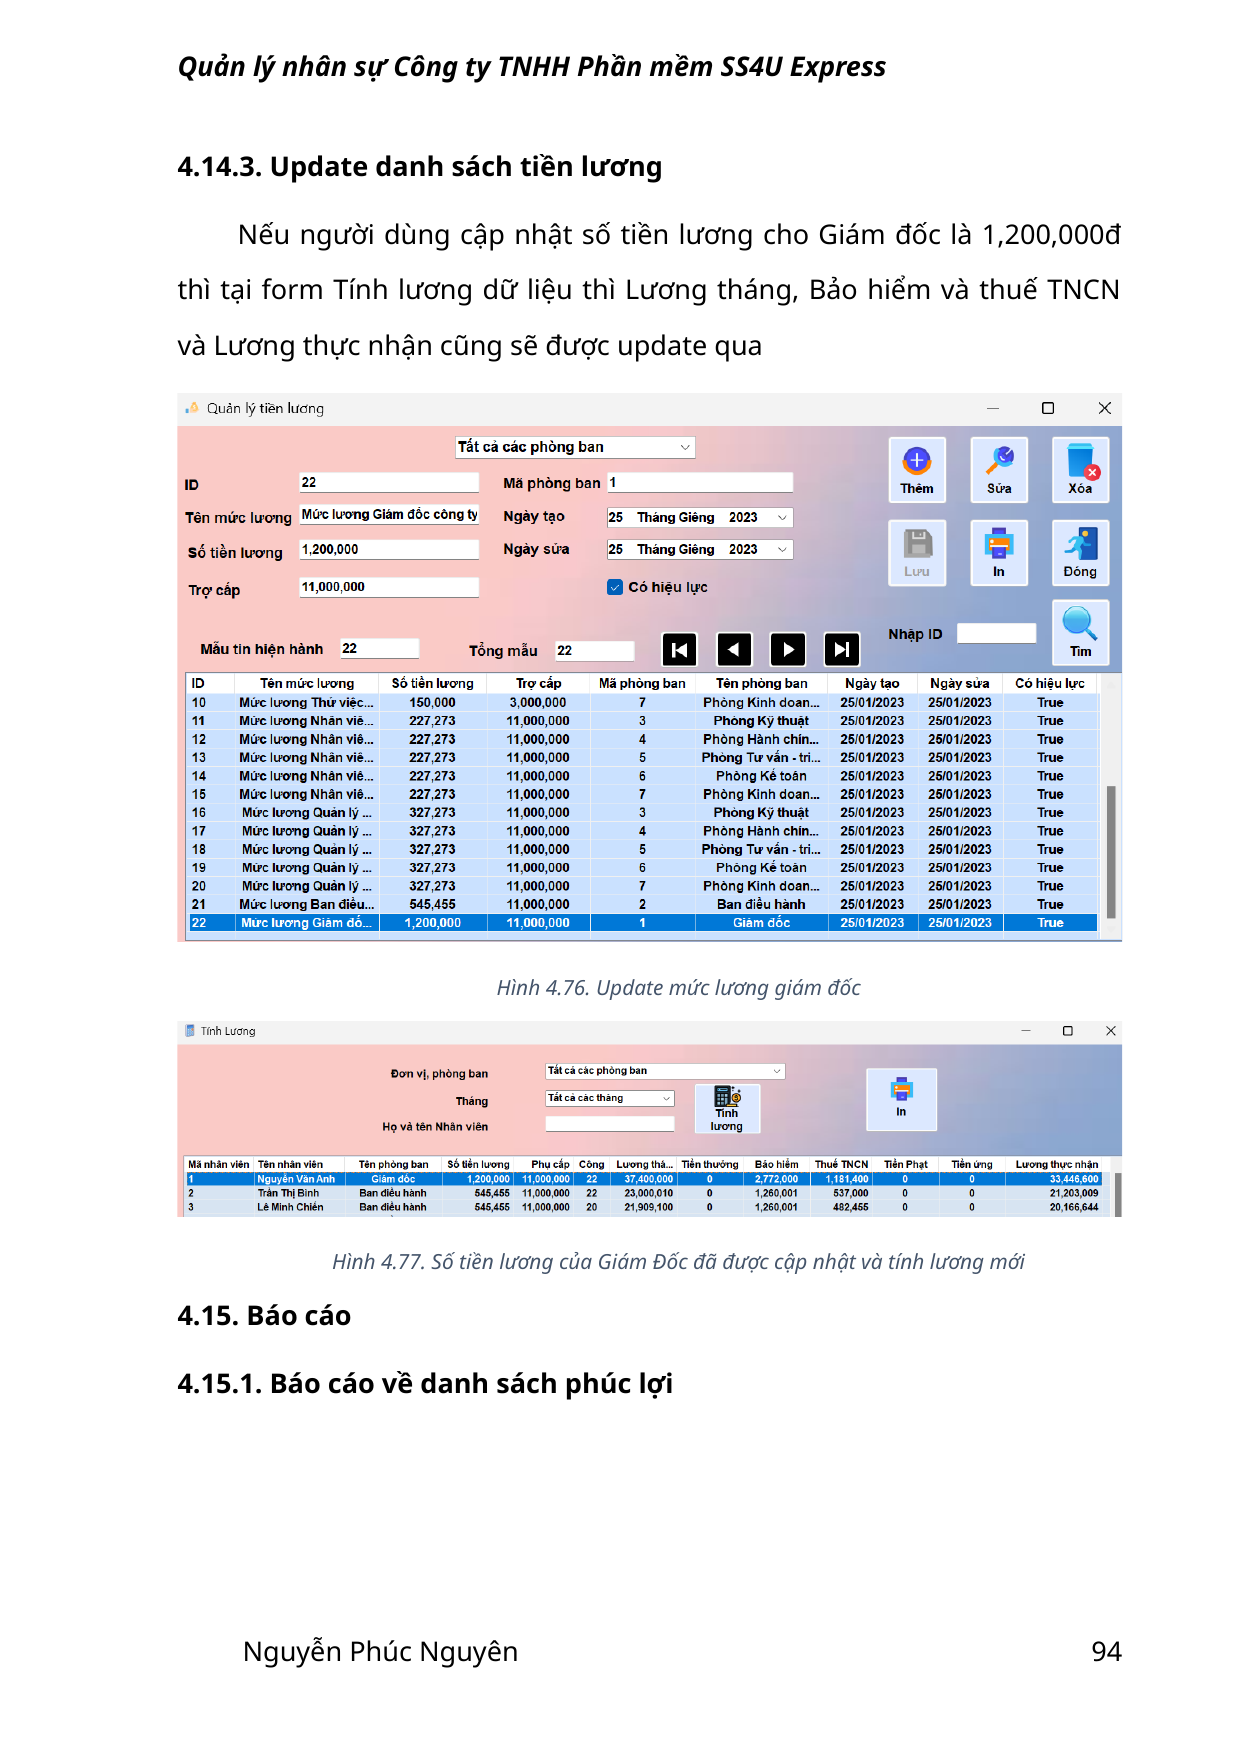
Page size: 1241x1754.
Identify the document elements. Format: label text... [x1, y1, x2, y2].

picture [177, 1021, 1123, 1217]
text Nếu người dùng cập nhật số tiền lương cho Giám đốc là 1,200,000đ thì tại form Tính lương dữ liệu thì Lương tháng, Bảo hiểm và thuế TNCN và Lương thực nhận cũng sẽ được update qua [177, 216, 1122, 363]
subtitle Báo cáo về danh sách phúc lợi [177, 1364, 1122, 1401]
subtitle Update danh sách tiền lương [177, 148, 1122, 184]
picture [177, 393, 1123, 942]
subtitle Báo cáo [177, 1297, 1122, 1333]
